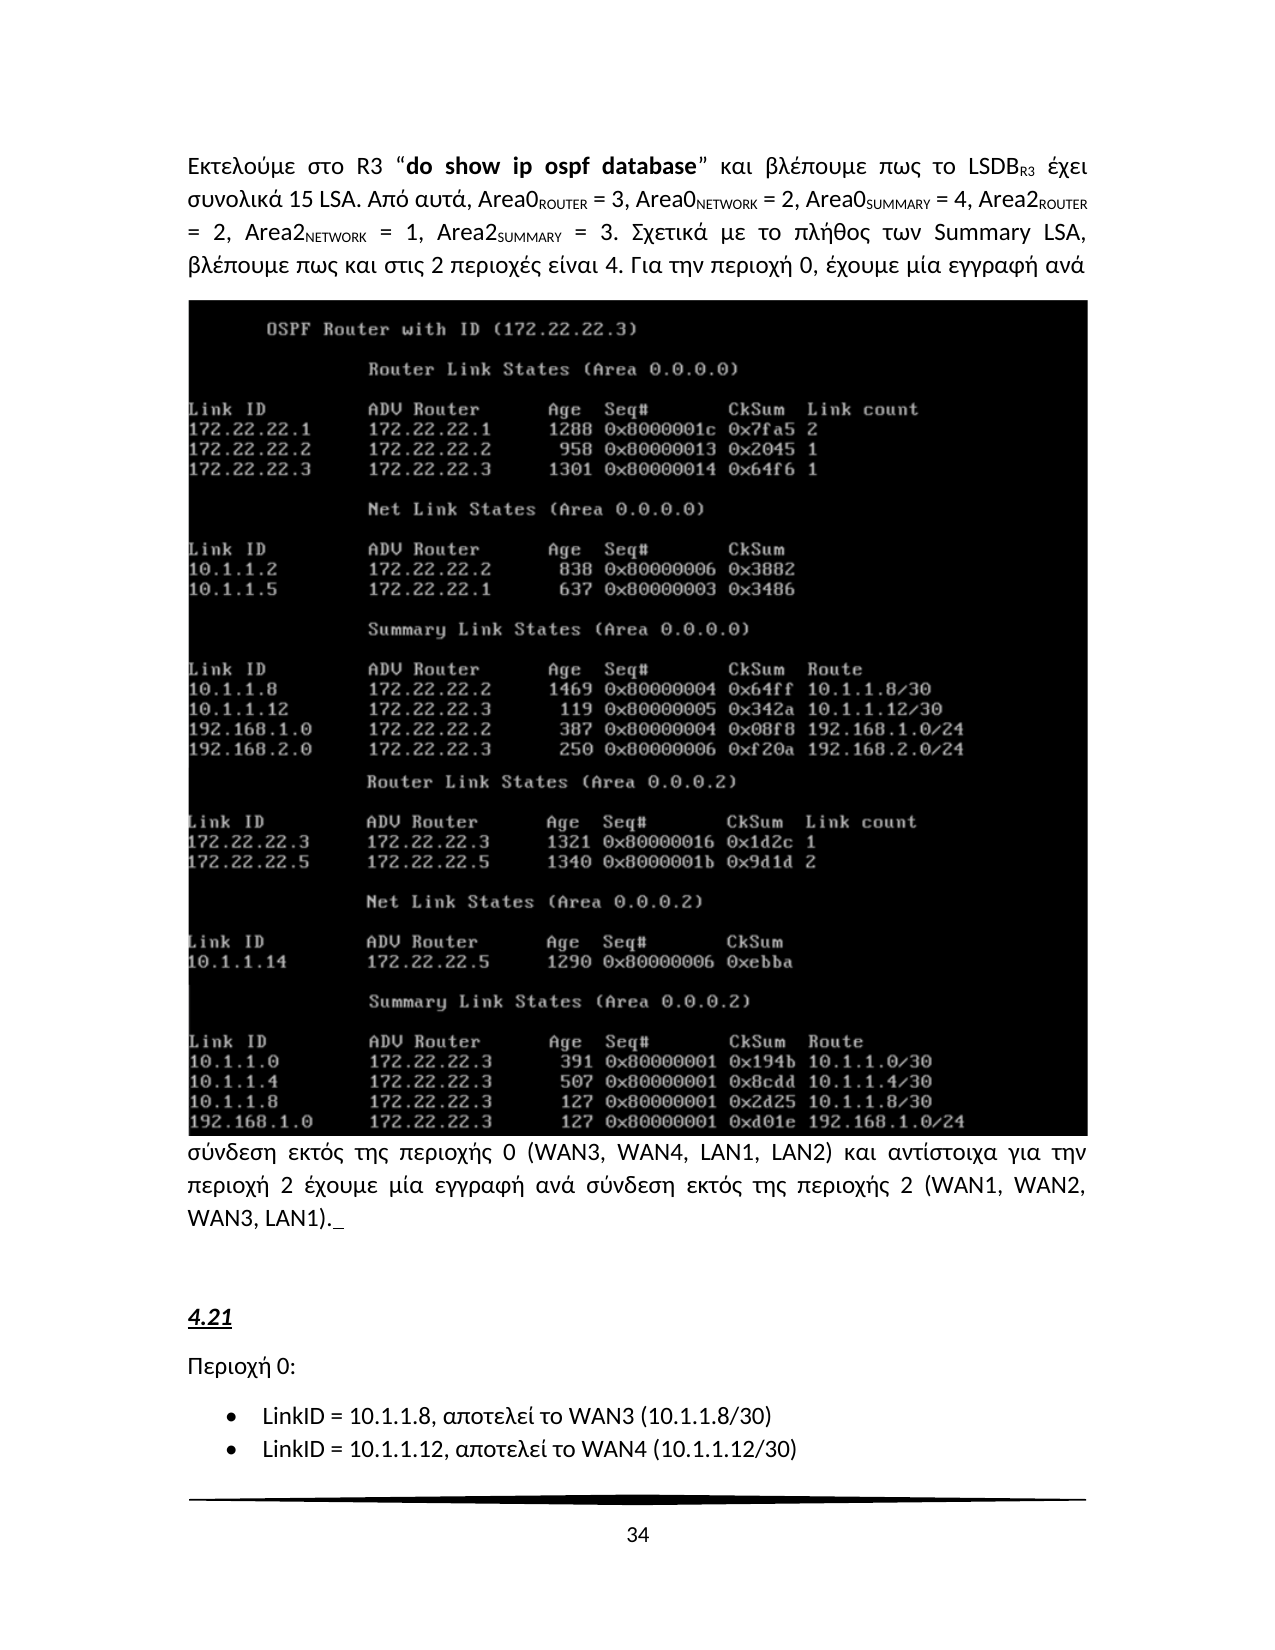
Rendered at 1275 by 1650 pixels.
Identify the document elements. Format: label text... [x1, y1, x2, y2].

list LinkID = 10.1.1.8, αποτελεί το WAN3 (10.1.1.8/30) [225, 1400, 1087, 1431]
picture [188, 299, 1089, 1136]
list LinkID = 10.1.1.12, αποτελεί το WAN4 (10.1.1.12/30) [225, 1433, 1087, 1463]
text 4.21 [187, 1301, 1087, 1331]
text Περιοχή 0: [187, 1351, 1087, 1381]
